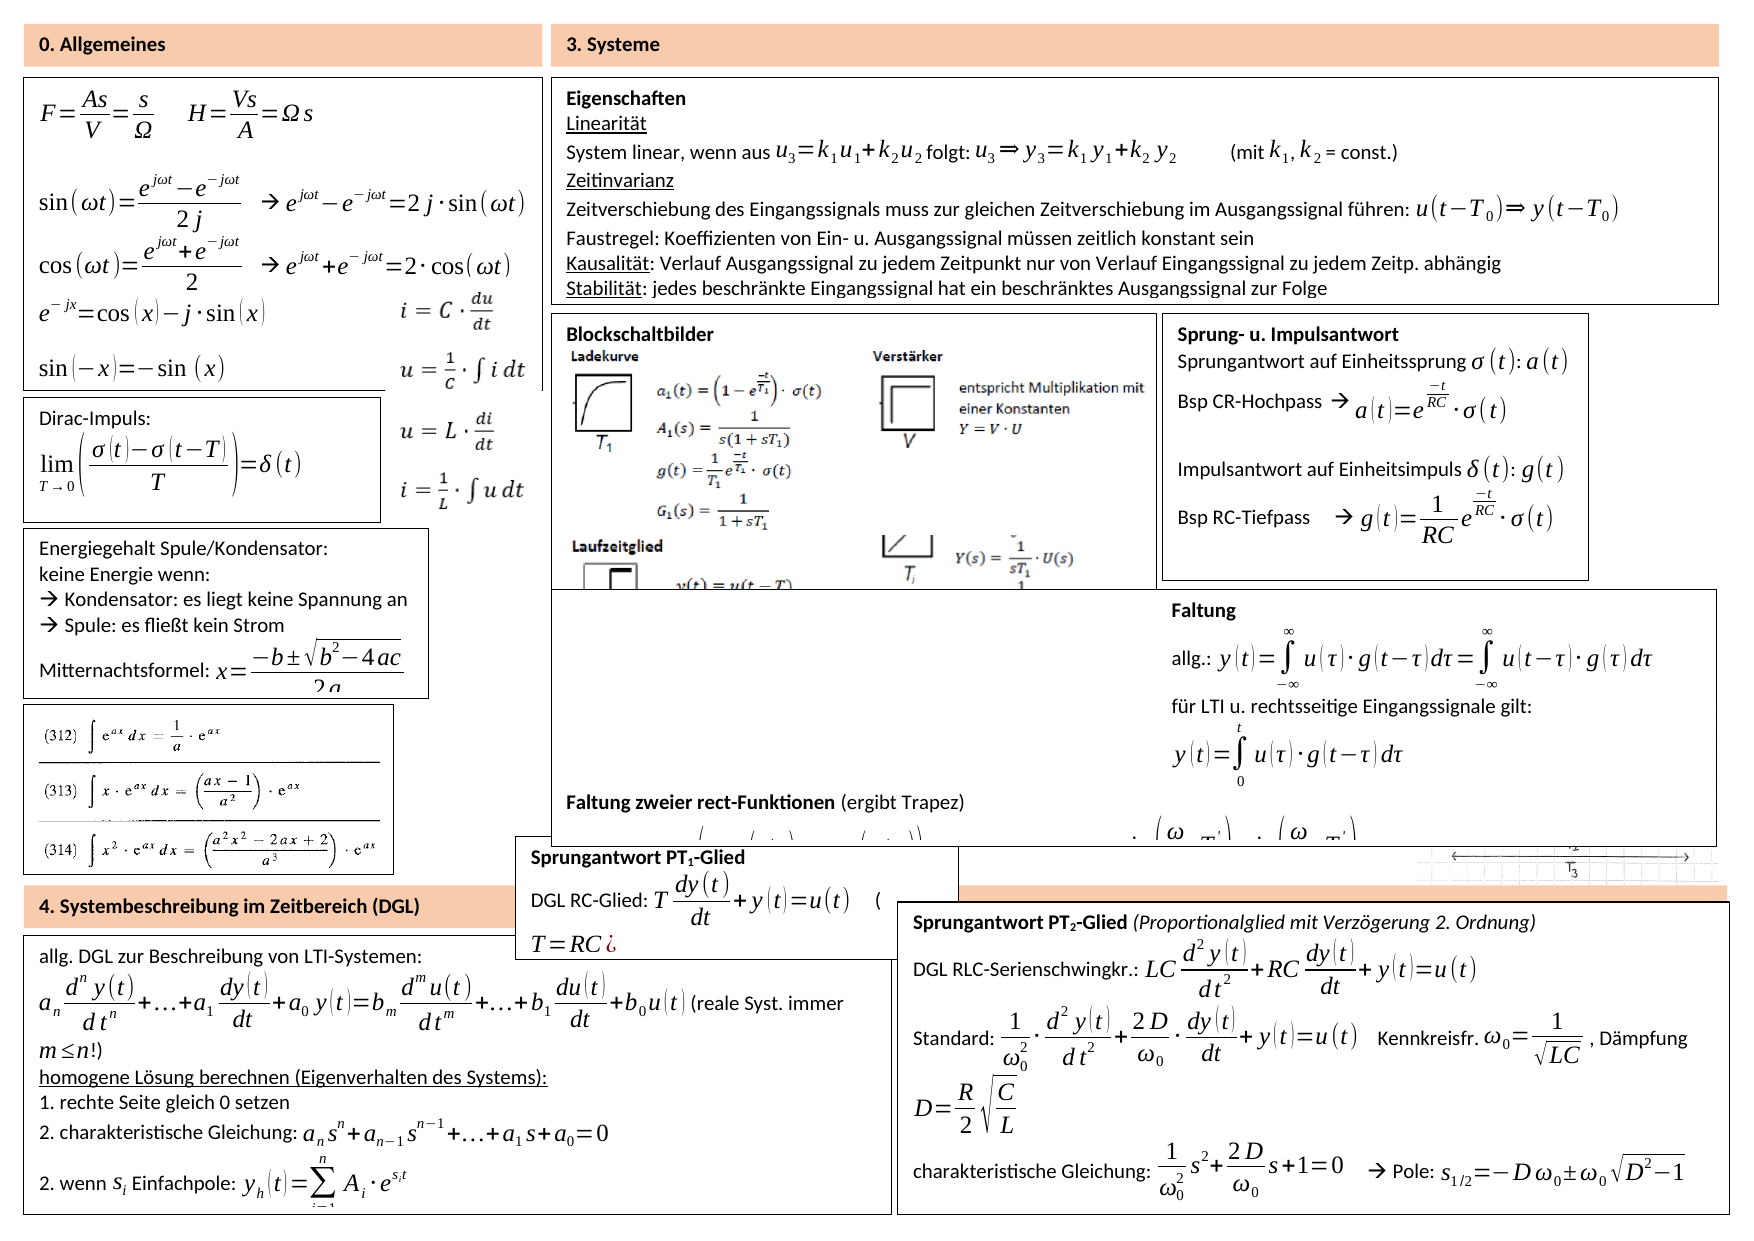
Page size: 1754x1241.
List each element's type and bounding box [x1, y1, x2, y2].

picture [38, 711, 380, 868]
picture [1418, 684, 1718, 885]
picture [385, 277, 542, 523]
picture [566, 346, 1156, 589]
